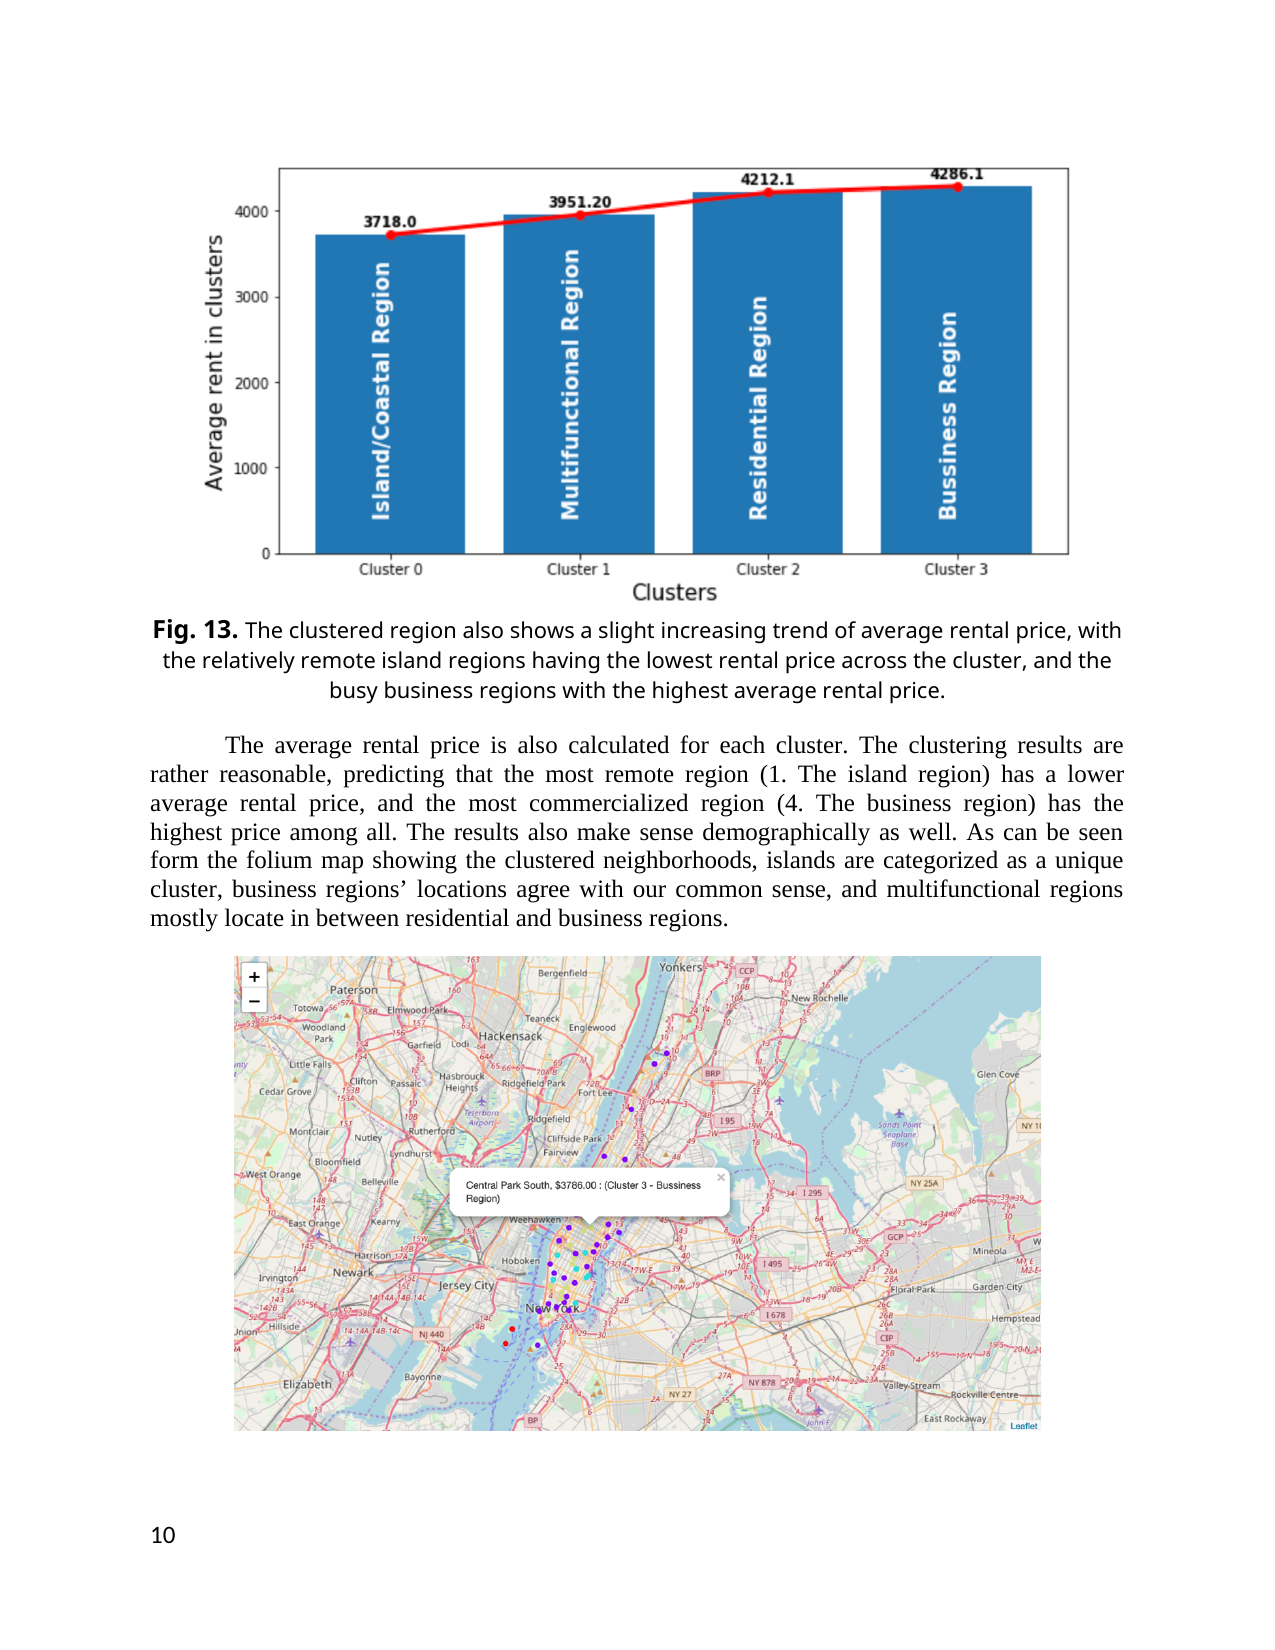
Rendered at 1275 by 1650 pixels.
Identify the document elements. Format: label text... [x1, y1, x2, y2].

picture [234, 956, 1042, 1431]
picture [192, 150, 1083, 612]
text The average rental price is also calculated for each cluster. The clustering results are rather reasonable, predicting that the most remote region (1. The island region) has a lower average rental price, and the most commercialized region (4. The business region) has the highest price among all. The results also make sense demographically as well. As can be seen form the folium map showing the clustered neighborhoods, islands are categorized as a unique cluster, business regions’ locations agree with our common sense, and multifunctional regions mostly locate in between residential and business regions. [150, 730, 1125, 932]
text Fig. 13. The clustered region also shows a slight increasing trend of average rental price, with the relatively remote island regions having the lowest rental price across the cluster, and the busy business regions with the highest average rental price. [150, 611, 1125, 705]
